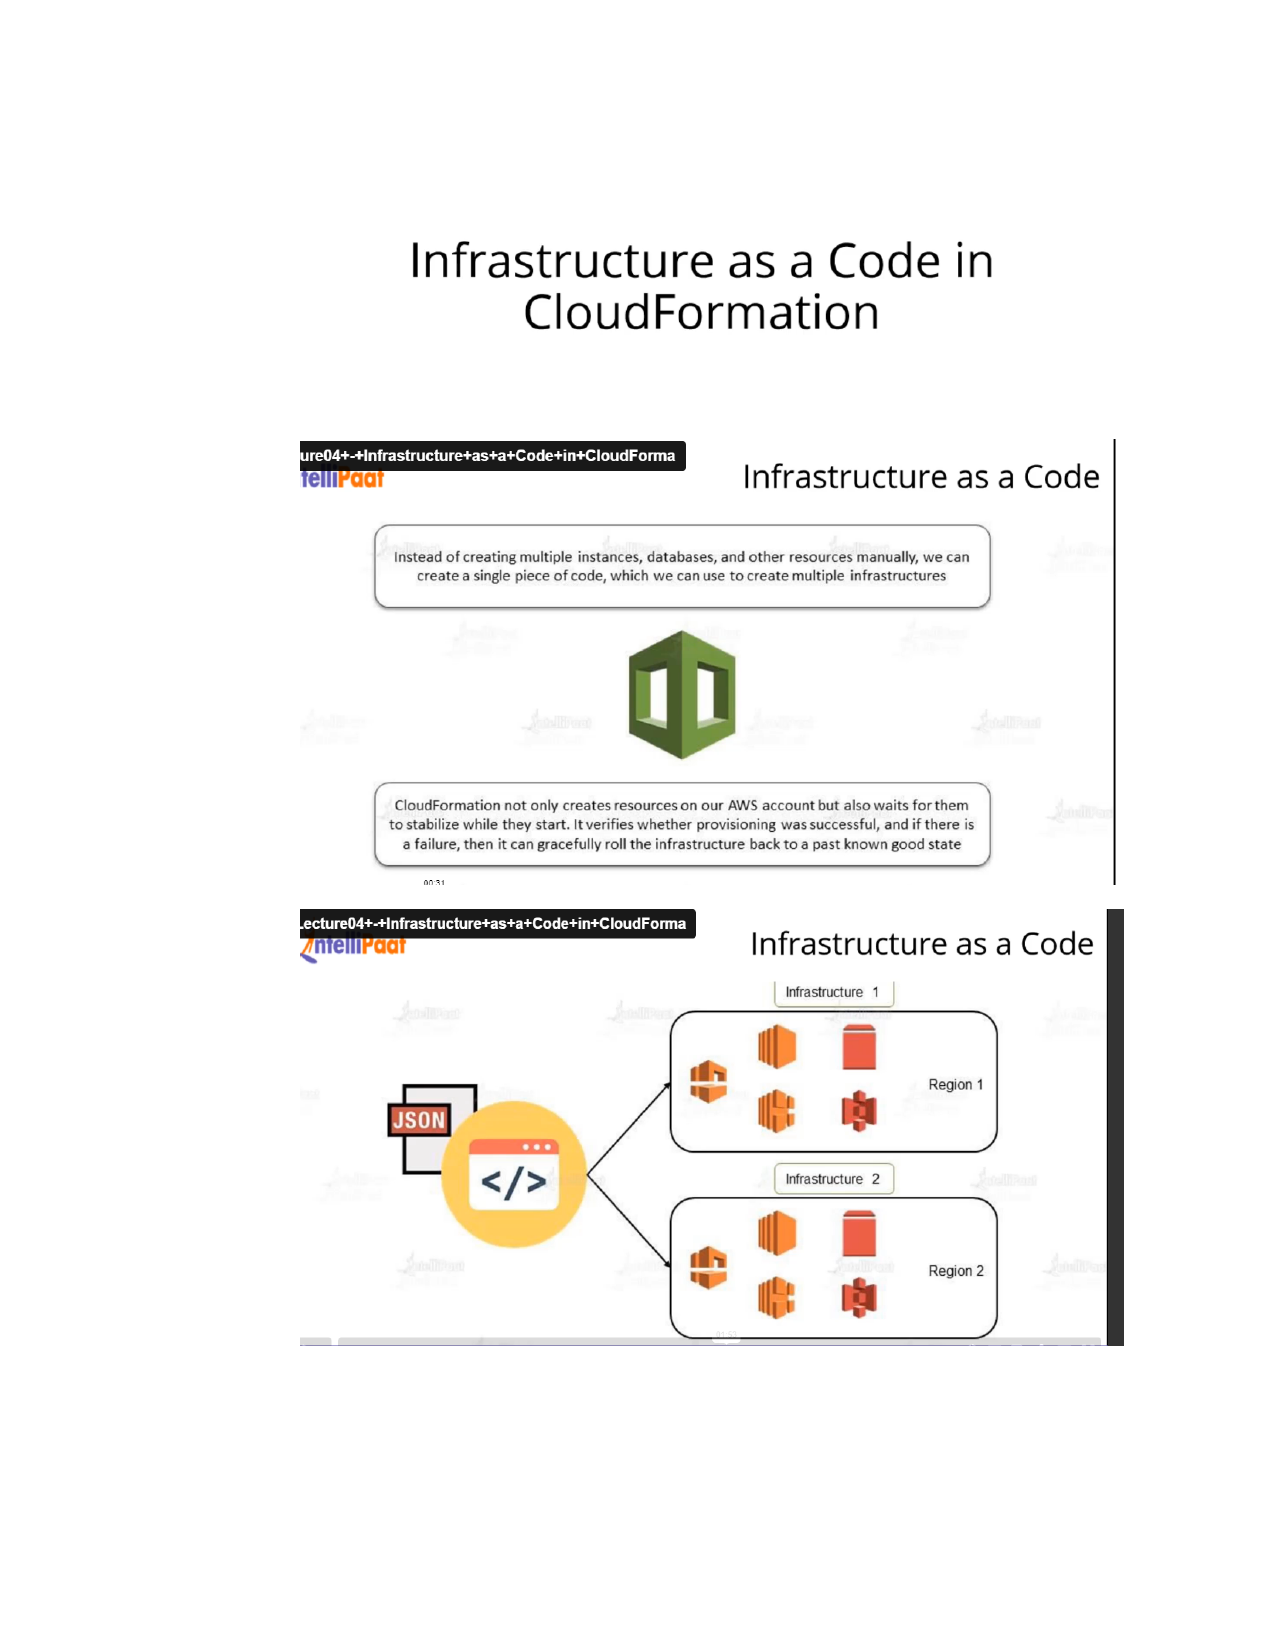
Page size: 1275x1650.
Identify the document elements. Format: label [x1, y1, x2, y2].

picture [300, 439, 1116, 885]
picture [300, 909, 1124, 1346]
picture [300, 150, 1130, 415]
